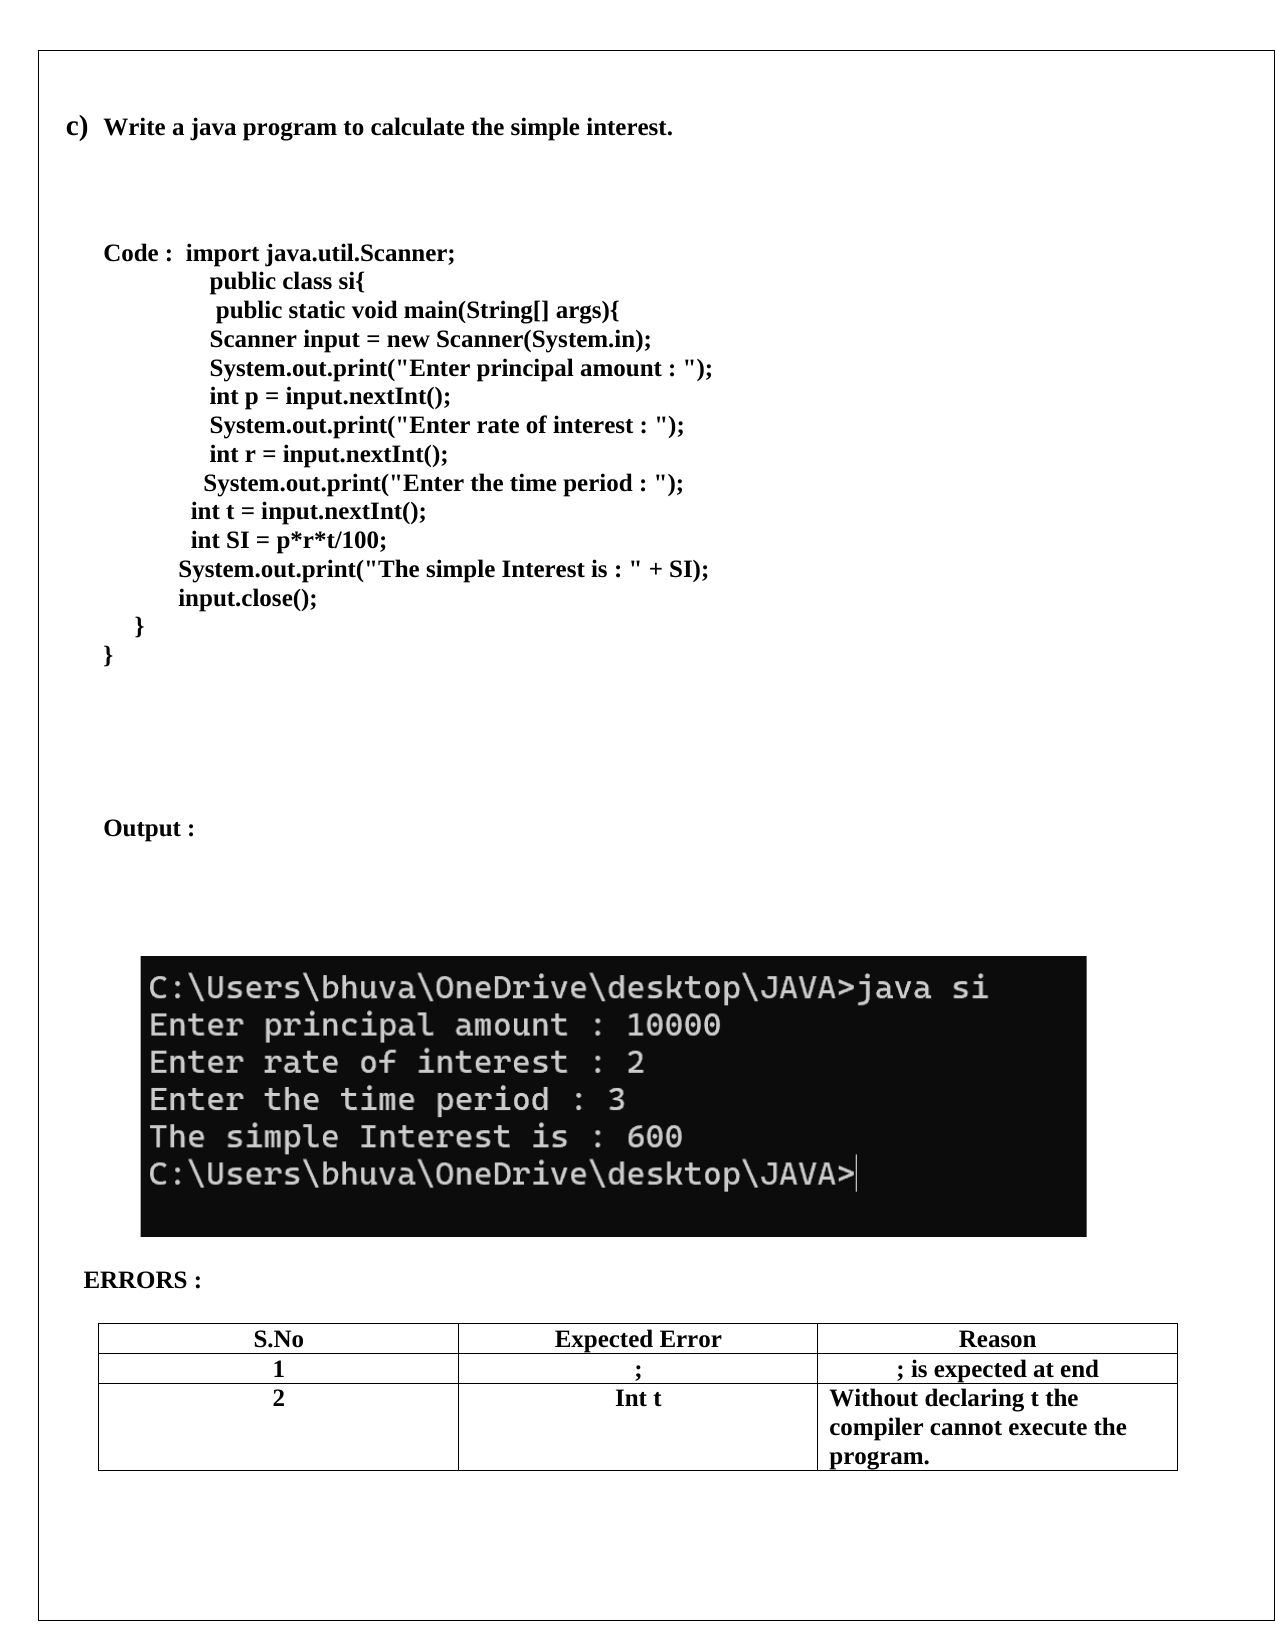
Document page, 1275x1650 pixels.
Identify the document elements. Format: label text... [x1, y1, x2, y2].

text int t = input.nextInt(); [103, 496, 1274, 525]
text int SI = p*r*t/100; [103, 525, 1274, 554]
text Code : import java.util.Scanner; [103, 238, 1274, 266]
list Write a java program to calculate the simple interest. [66, 108, 1274, 142]
text int p = input.nextInt(); [103, 381, 1274, 410]
text input.close(); [103, 583, 1274, 611]
table_cell ; [459, 1354, 817, 1382]
table_header S.No [99, 1324, 458, 1353]
text } [103, 640, 1274, 669]
text Scanner input = new Scanner(System.in); [103, 324, 1274, 353]
text Output : [103, 813, 1274, 841]
text int r = input.nextInt(); [103, 439, 1274, 468]
table_cell 2 [99, 1384, 458, 1470]
table_cell ; is expected at end [818, 1354, 1177, 1382]
text ERRORS : [39, 1265, 1274, 1294]
text } [103, 611, 1274, 640]
text System.out.print("Enter principal amount : "); [103, 353, 1274, 381]
text System.out.print("The simple Interest is : " + SI); [103, 554, 1274, 583]
text public class si{ [103, 266, 1274, 295]
text public static void main(String[] args){ [103, 295, 1274, 324]
table_cell 1 [99, 1354, 458, 1382]
text System.out.print("Enter the time period : "); [103, 468, 1274, 496]
table_header Reason [818, 1324, 1177, 1353]
table_cell Without declaring t the compiler cannot execute the program. [818, 1384, 1177, 1470]
table_header Expected Error [459, 1324, 817, 1353]
picture [140, 956, 1087, 1237]
table_cell Int t [459, 1384, 817, 1470]
text System.out.print("Enter rate of interest : "); [103, 410, 1274, 439]
